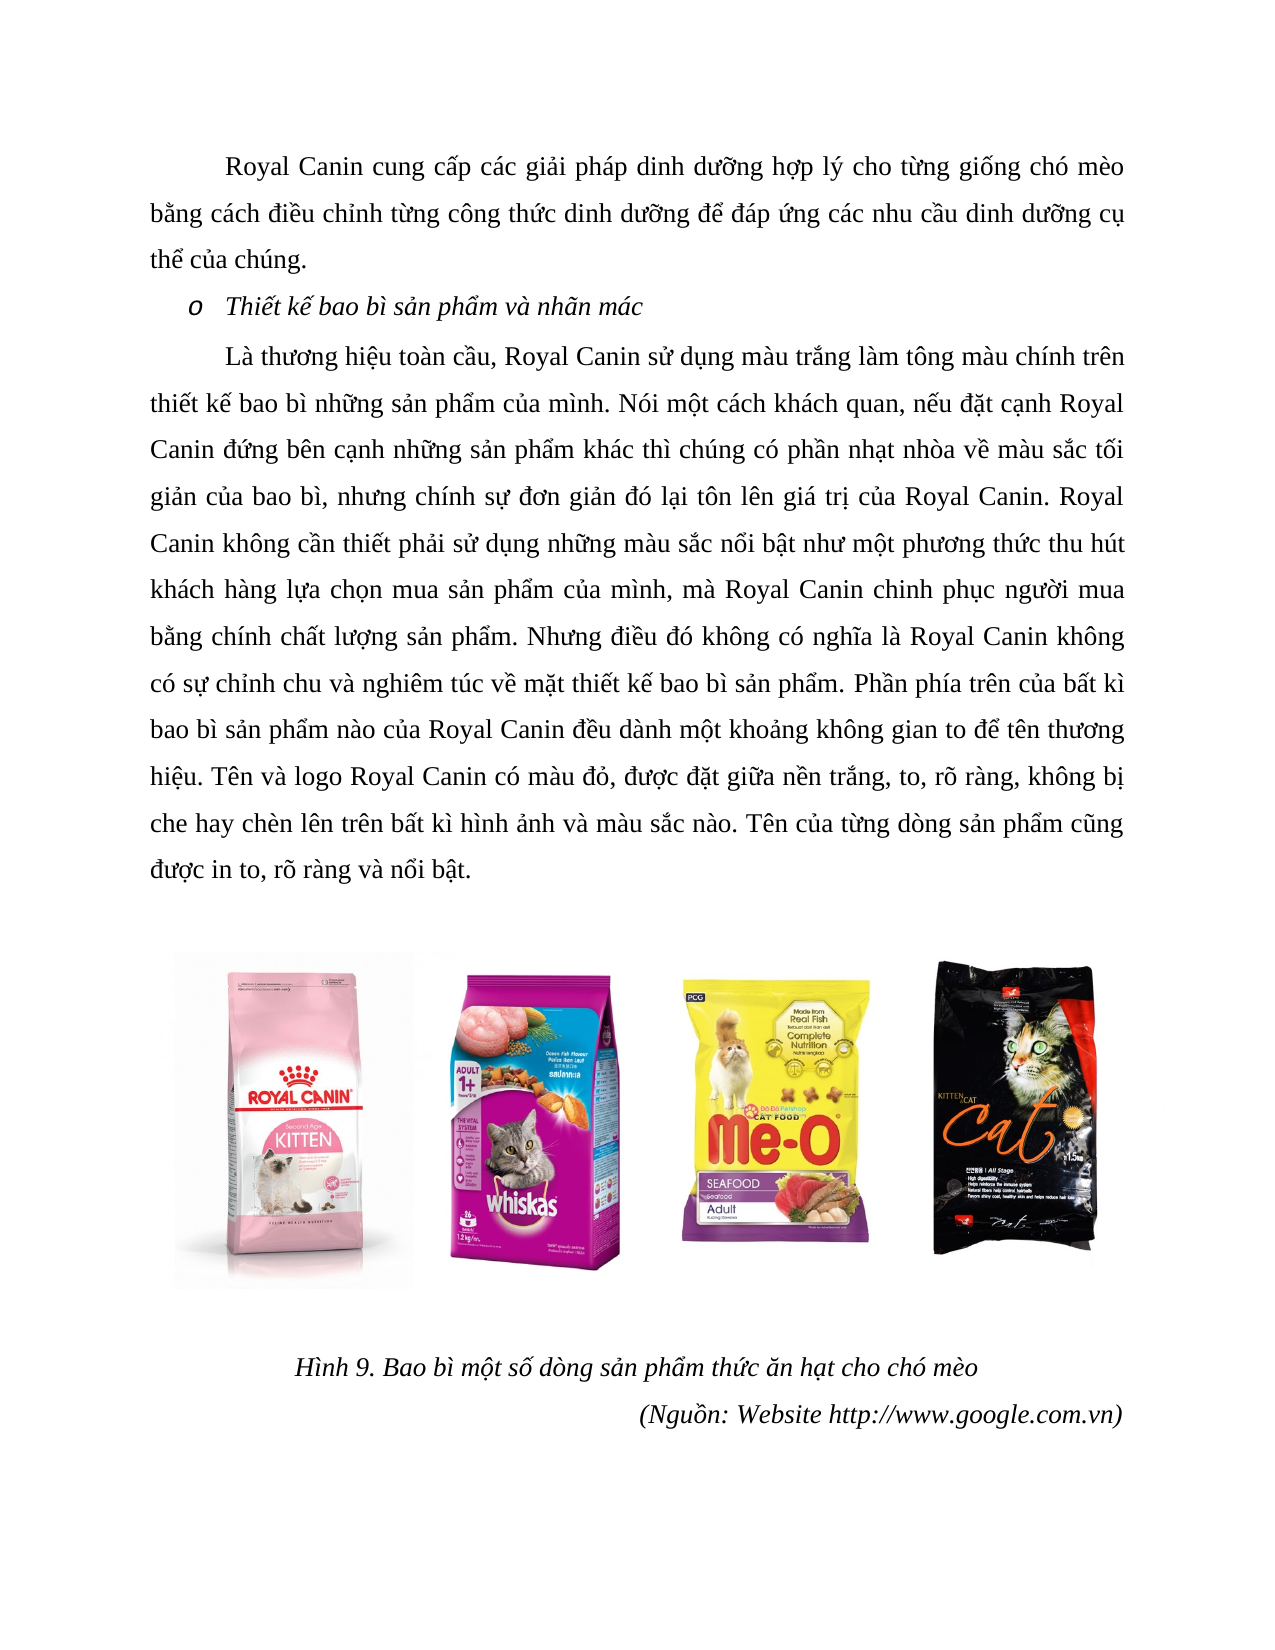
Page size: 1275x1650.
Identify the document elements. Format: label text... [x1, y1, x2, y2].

text Hình 9. Bao bì một số dòng sản phẩm thức ăn hạt cho chó mèo [150, 1351, 1125, 1382]
text (Nguồn: Website http://www.google.com.vn) [375, 1398, 720, 1429]
picture [125, 933, 1166, 1290]
list Thiết kế bao bì sản phẩm và nhãn mác [187, 290, 1125, 323]
text Royal Canin cung cấp các giải pháp dinh dưỡng hợp lý cho từng giống chó mèo bằng cách điều chỉnh từng công thức dinh dưỡng để đáp ứng các nhu cầu dinh dưỡng cụ thể của chúng. [150, 150, 1125, 274]
list Là thương hiệu toàn cầu, Royal Canin sử dụng màu trắng làm tông màu chính trên thiết kế bao bì những sản phẩm của mình. Nói một cách khách quan, nếu đặt cạnh Royal Canin đứng bên cạnh những sản phẩm khác thì chúng có phần nhạt nhòa về màu sắc tối giản của bao bì, nhưng chính sự đơn giản đó lại tôn lên giá trị của Royal Canin. Royal Canin không cần thiết phải sử dụng những màu sắc nổi bật như một phương thức thu hút khách hàng lựa chọn mua sản phẩm của mình, mà Royal Canin chinh phục người mua bằng chính chất lượng sản phẩm. Nhưng điều đó không có nghĩa là Royal Canin không có sự chỉnh chu và nghiêm túc về mặt thiết kế bao bì sản phẩm. Phần phía trên của bất kì bao bì sản phẩm nào của Royal Canin đều dành một khoảng không gian to để tên thương hiệu. Tên và logo Royal Canin có màu đỏ, được đặt giữa nền trắng, to, rõ ràng, không bị che hay chèn lên trên bất kì hình ảnh và màu sắc nào. Tên của từng dòng sản phẩm cũng được in to, rõ ràng và nổi bật. [150, 340, 1125, 884]
